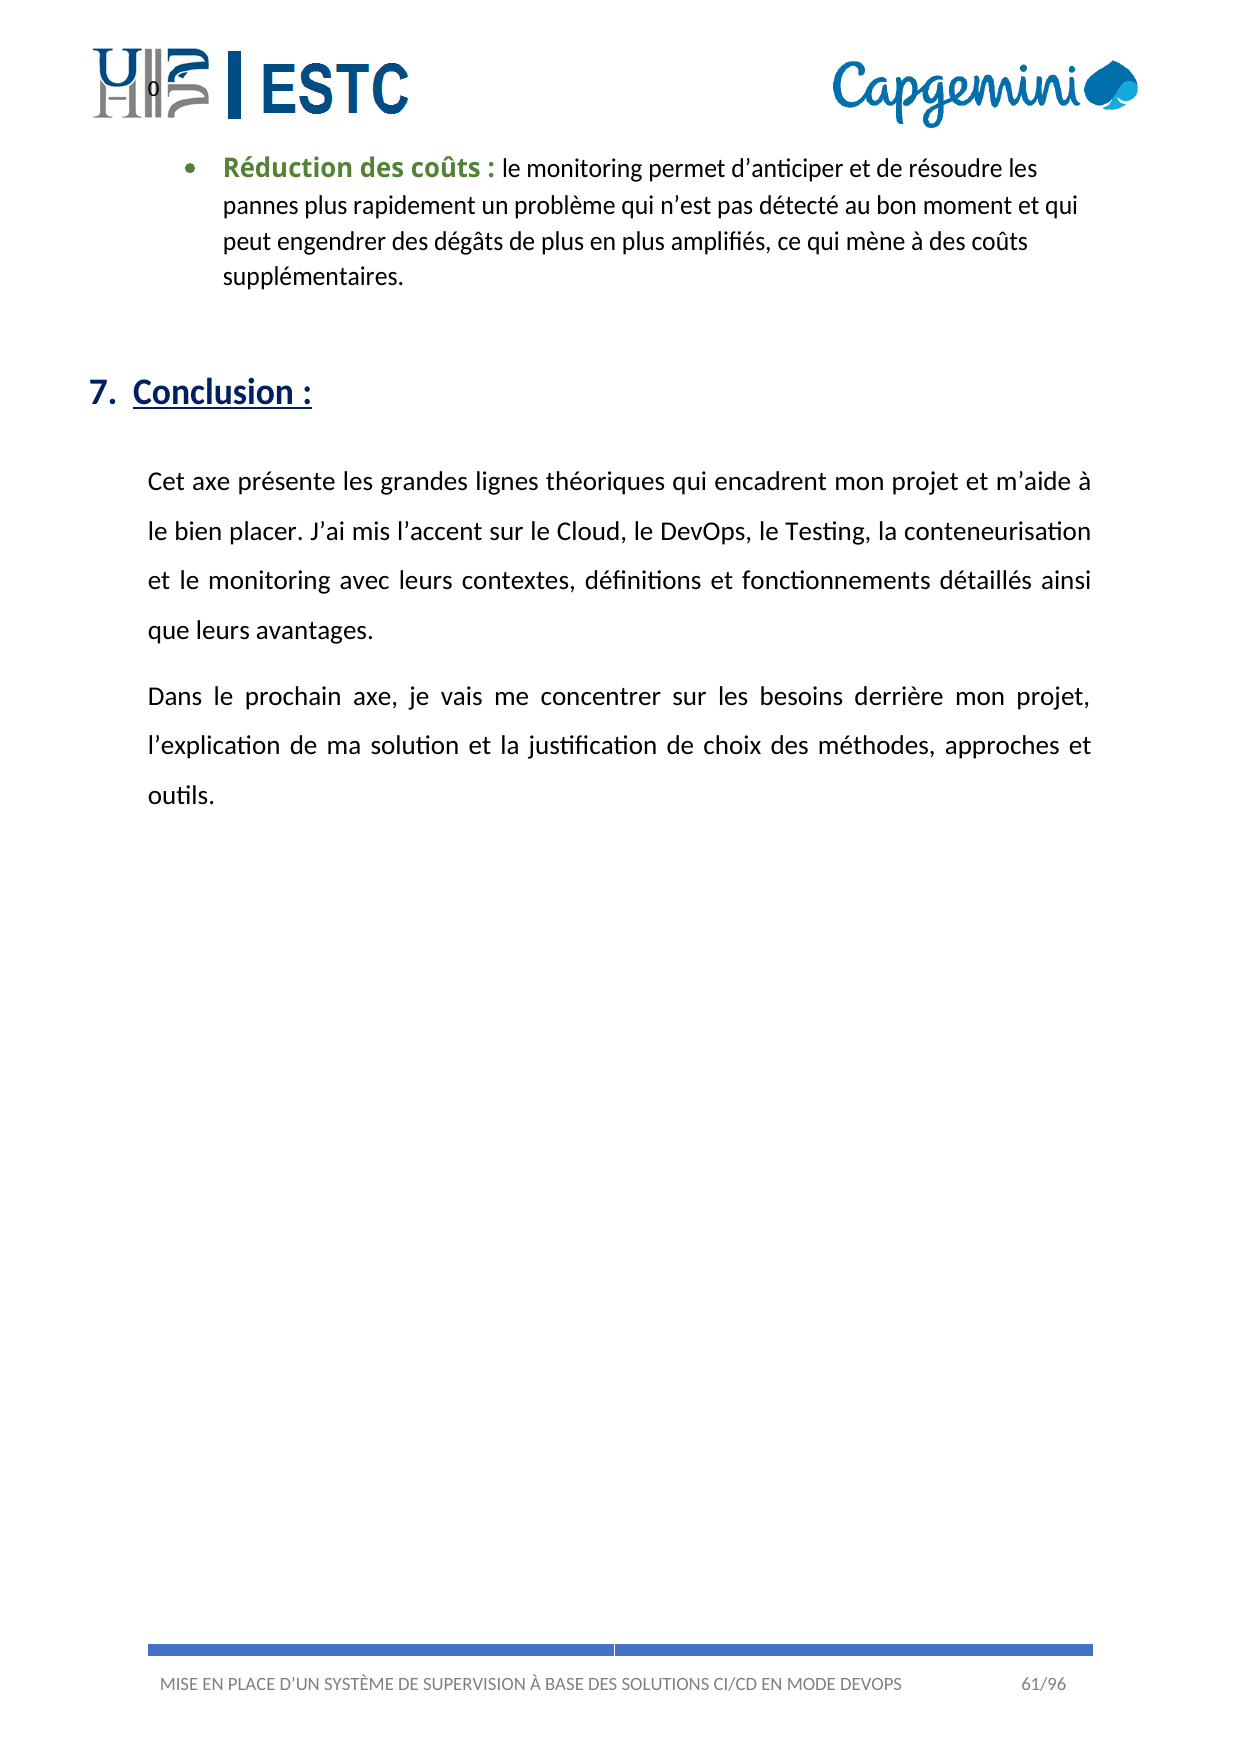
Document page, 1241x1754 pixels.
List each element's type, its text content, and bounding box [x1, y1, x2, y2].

text Cet axe présente les grandes lignes théoriques qui encadrent mon projet et m’aide à le bien placer. J’ai mis l’accent sur le Cloud, le DevOps, le Testing, la conteneurisation et le monitoring avec leurs contextes, définitions et fonctionnements détaillés ainsi que leurs avantages. [148, 464, 1093, 646]
text Dans le prochain axe, je vais me concentrer sur les besoins derrière mon projet, l’explication de ma solution et la justification de choix des méthodes, approches et outils. [148, 679, 1093, 811]
list Réduction des coûts : le monitoring permet d’anticiper et de résoudre les pannes plus rapidement un problème qui n’est pas détecté au bon moment et qui peut engendrer des dégâts de plus en plus amplifiés, ce qui mène à des coûts supplémentaires. [185, 149, 1093, 292]
picture [833, 60, 1139, 128]
subtitle Conclusion : [88, 368, 1093, 414]
picture [87, 40, 418, 136]
